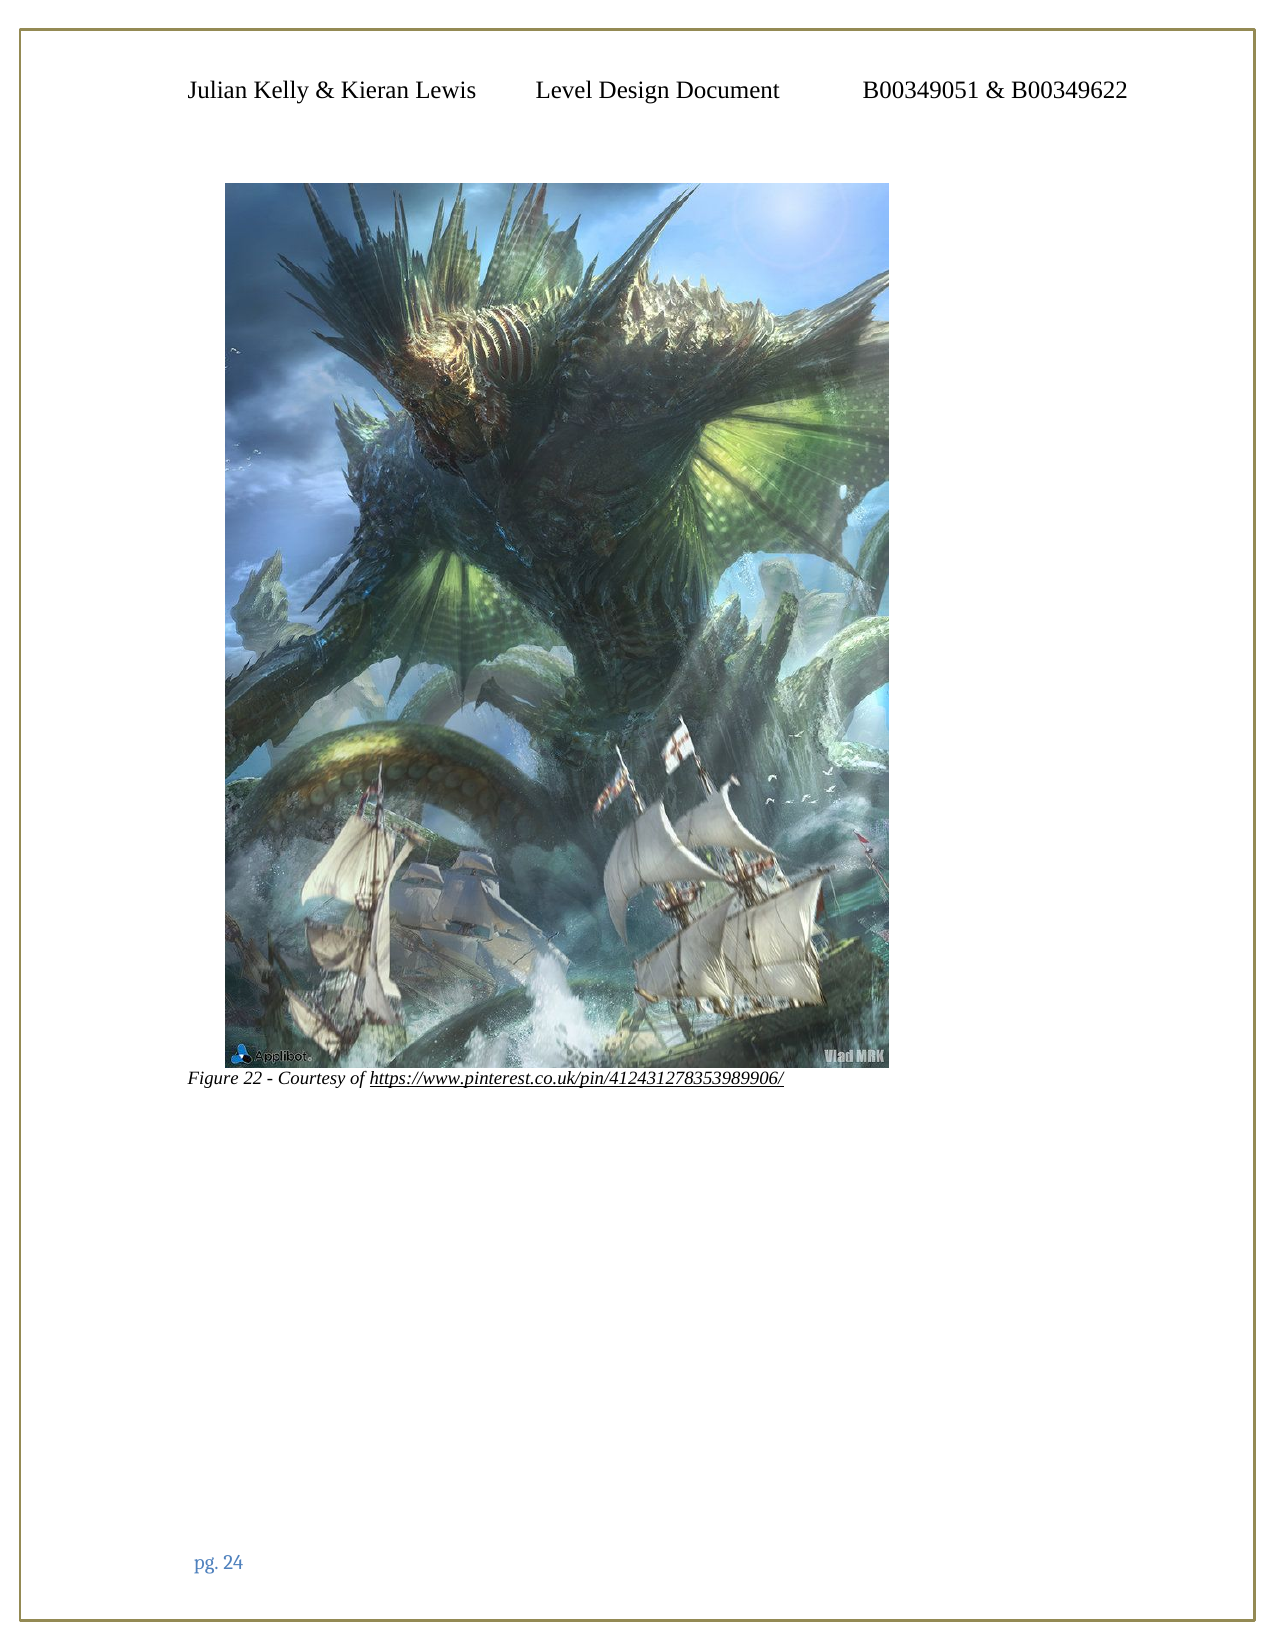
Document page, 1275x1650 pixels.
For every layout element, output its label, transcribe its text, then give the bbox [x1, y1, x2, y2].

picture [225, 183, 889, 1068]
text Figure 22 - Courtesy of https://www.pinterest.co.uk/pin/412431278353989906/ [187, 1067, 1087, 1089]
